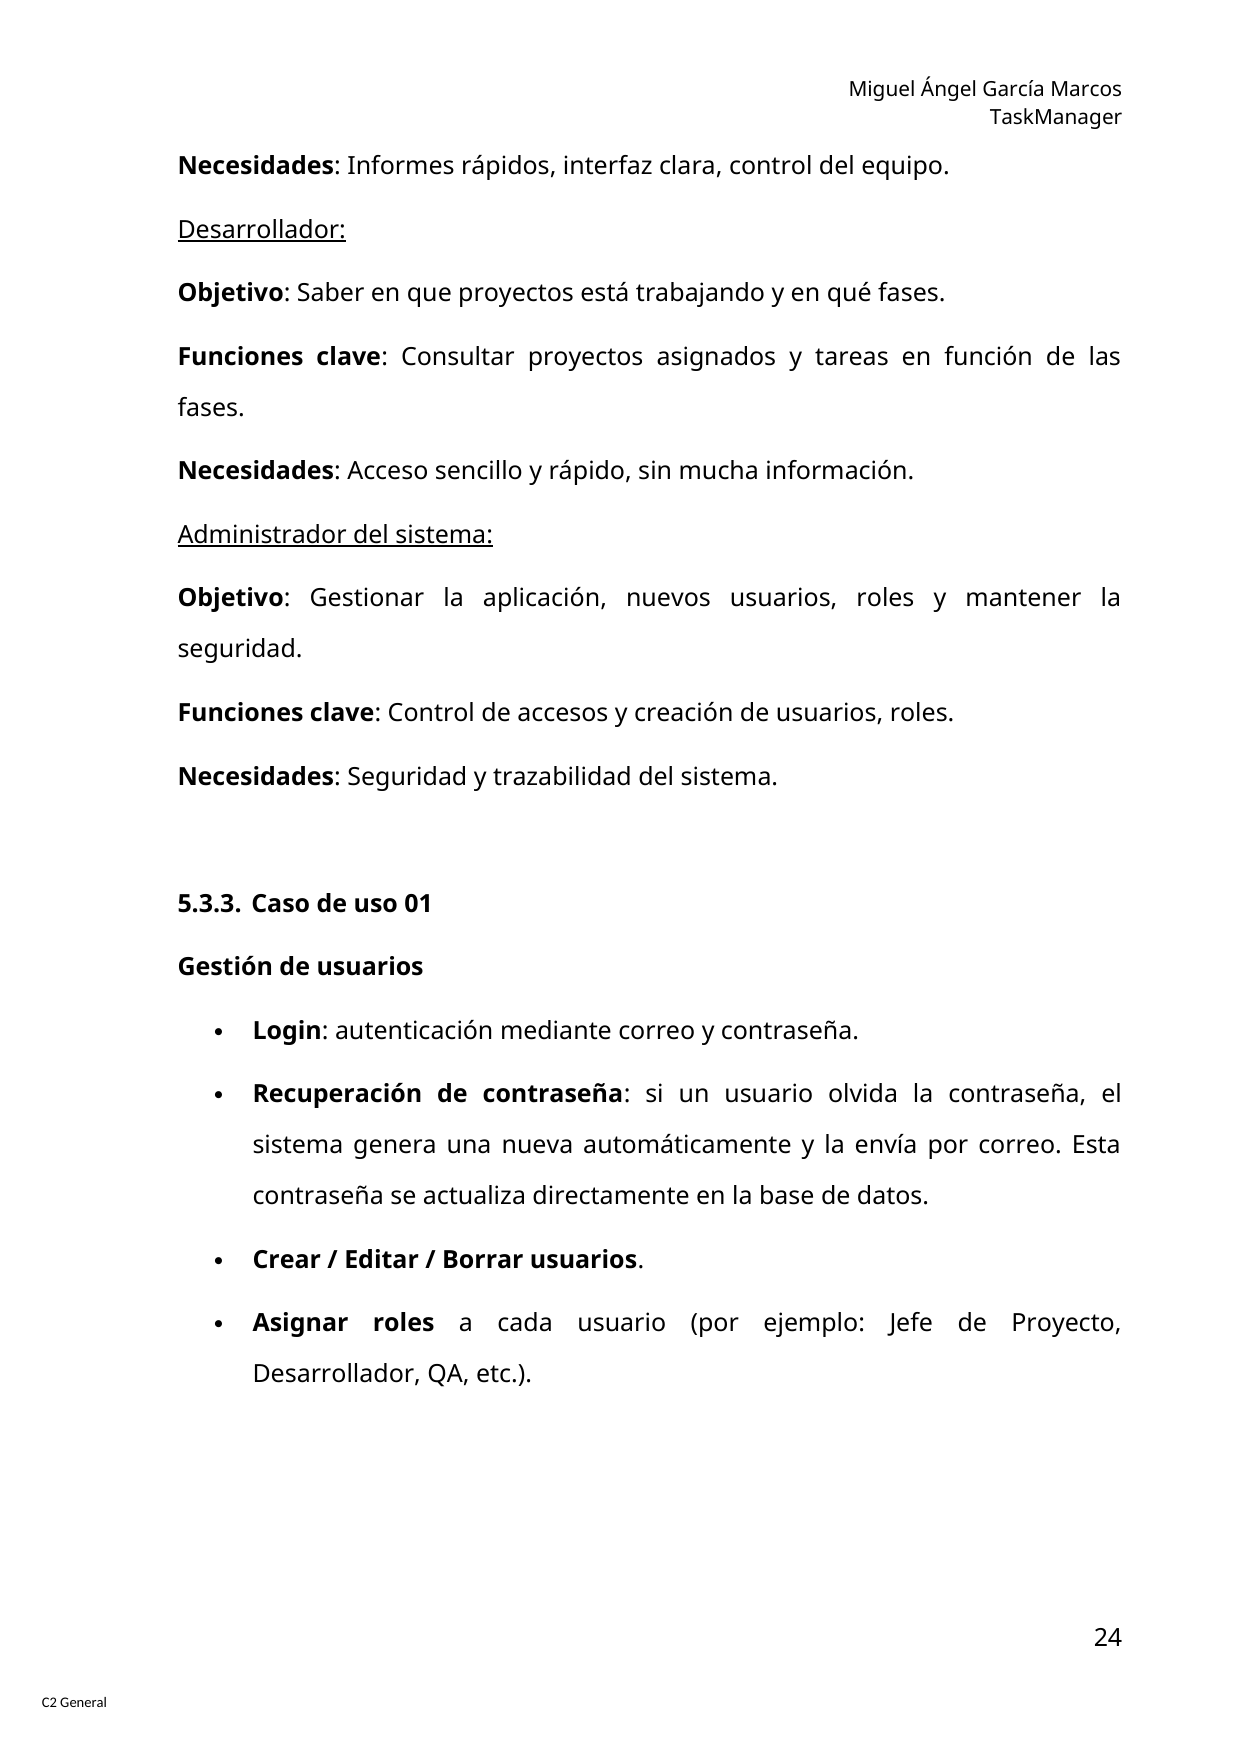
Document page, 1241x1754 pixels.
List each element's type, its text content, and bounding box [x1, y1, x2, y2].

text Objetivo: Gestionar la aplicación, nuevos usuarios, roles y mantener la seguridad. [177, 580, 1122, 665]
text Objetivo: Saber en que proyectos está trabajando y en qué fases. [177, 275, 1122, 309]
text Administrador del sistema: [177, 516, 1122, 551]
text Necesidades: Acceso sencillo y rápido, sin mucha información. [177, 453, 1122, 487]
list Asignar roles a cada usuario (por ejemplo: Jefe de Proyecto, Desarrollador, QA, etc.). [215, 1305, 1122, 1390]
list Login: autenticación mediante correo y contraseña. [215, 1012, 1122, 1046]
text Funciones clave: Consultar proyectos asignados y tareas en función de las fases. [177, 338, 1122, 423]
text Necesidades: Seguridad y trazabilidad del sistema. [177, 758, 1122, 792]
list Recuperación de contraseña: si un usuario olvida la contraseña, el sistema genera una nueva automáticamente y la envía por correo. Esta contraseña se actualiza directamente en la base de datos. [215, 1076, 1122, 1212]
text Funciones clave: Control de accesos y creación de usuarios, roles. [177, 694, 1122, 729]
text Gestión de usuarios [177, 949, 1122, 983]
list Crear / Editar / Borrar usuarios. [215, 1241, 1122, 1276]
subtitle Caso de uso 01 [177, 885, 1122, 919]
text Desarrollador: [177, 211, 1122, 245]
text Necesidades: Informes rápidos, interfaz clara, control del equipo. [177, 148, 1122, 182]
